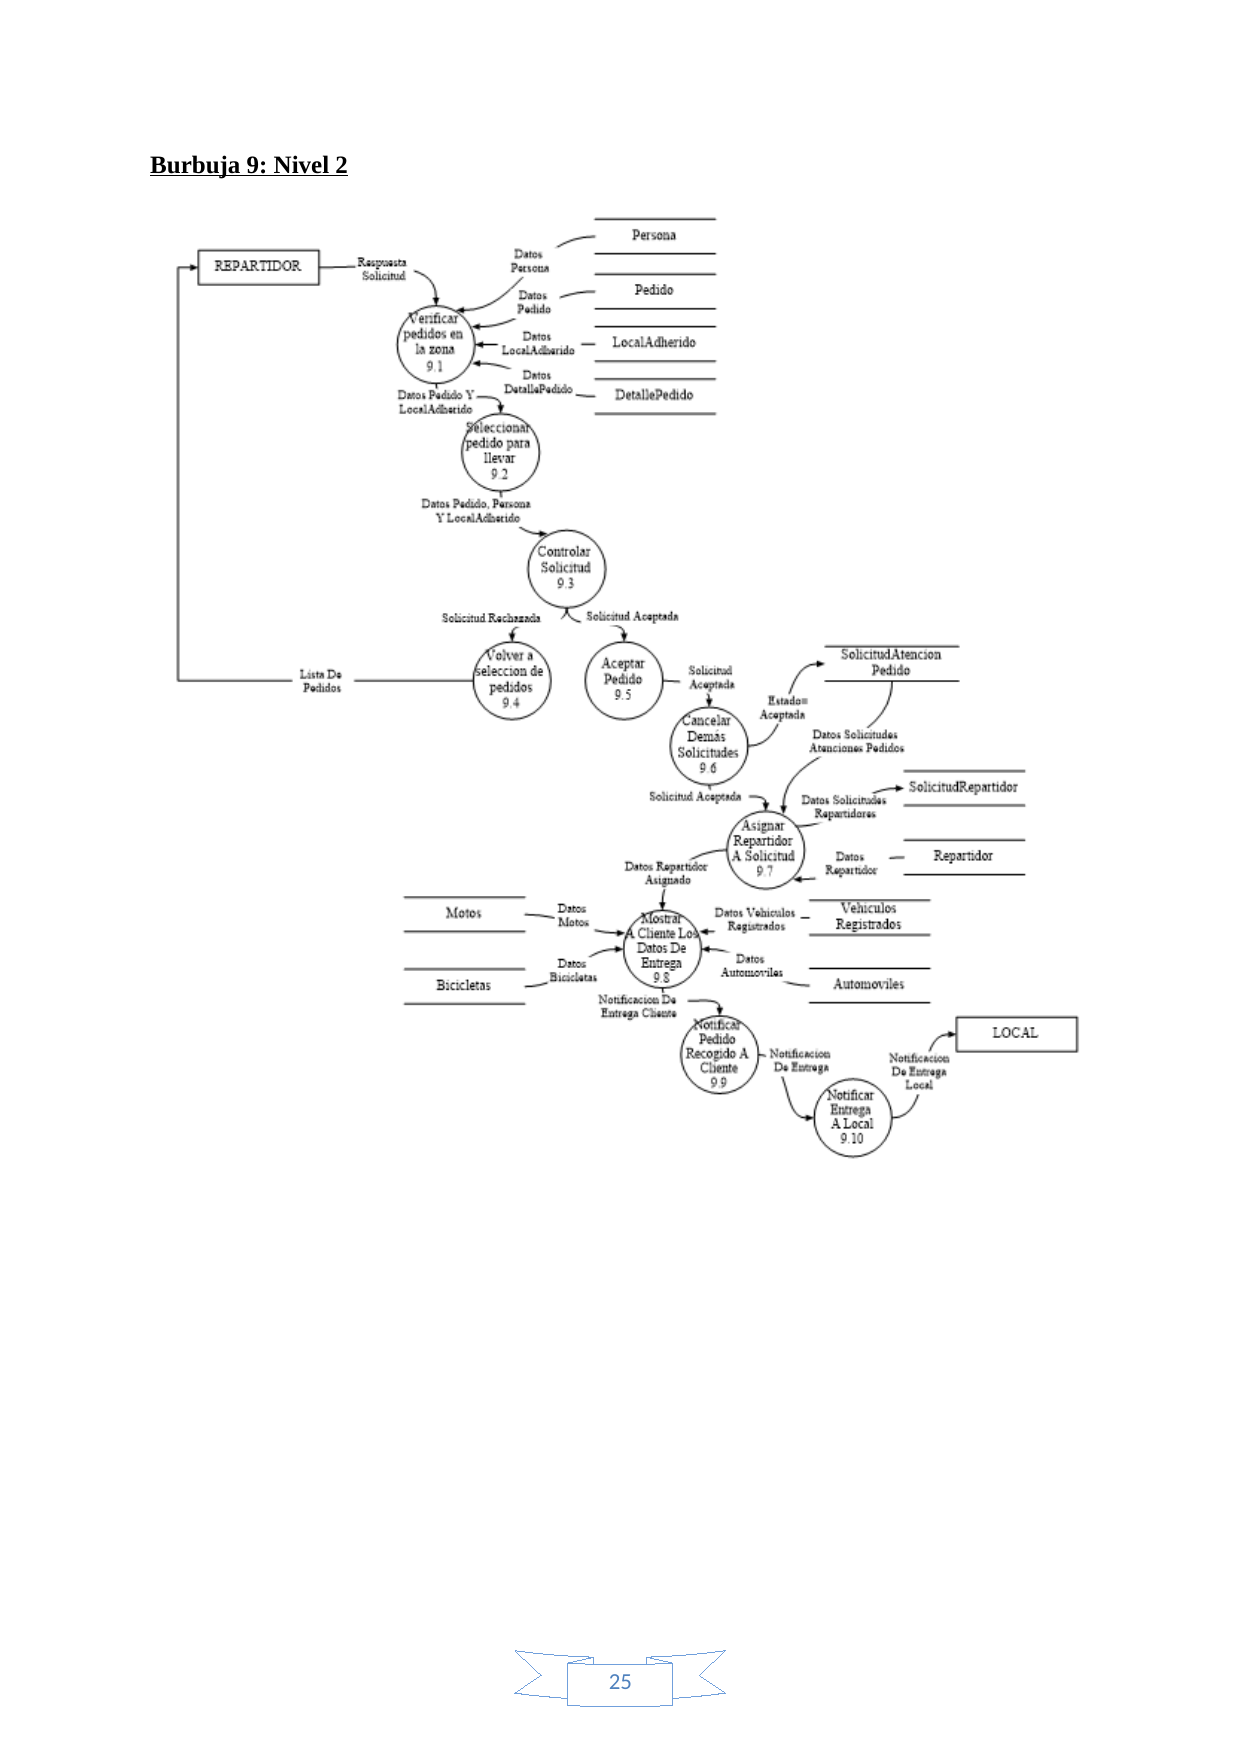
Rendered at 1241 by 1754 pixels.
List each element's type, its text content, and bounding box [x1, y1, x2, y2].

text Burbuja 9: Nivel 2 [150, 150, 1090, 179]
picture [150, 213, 1091, 1169]
